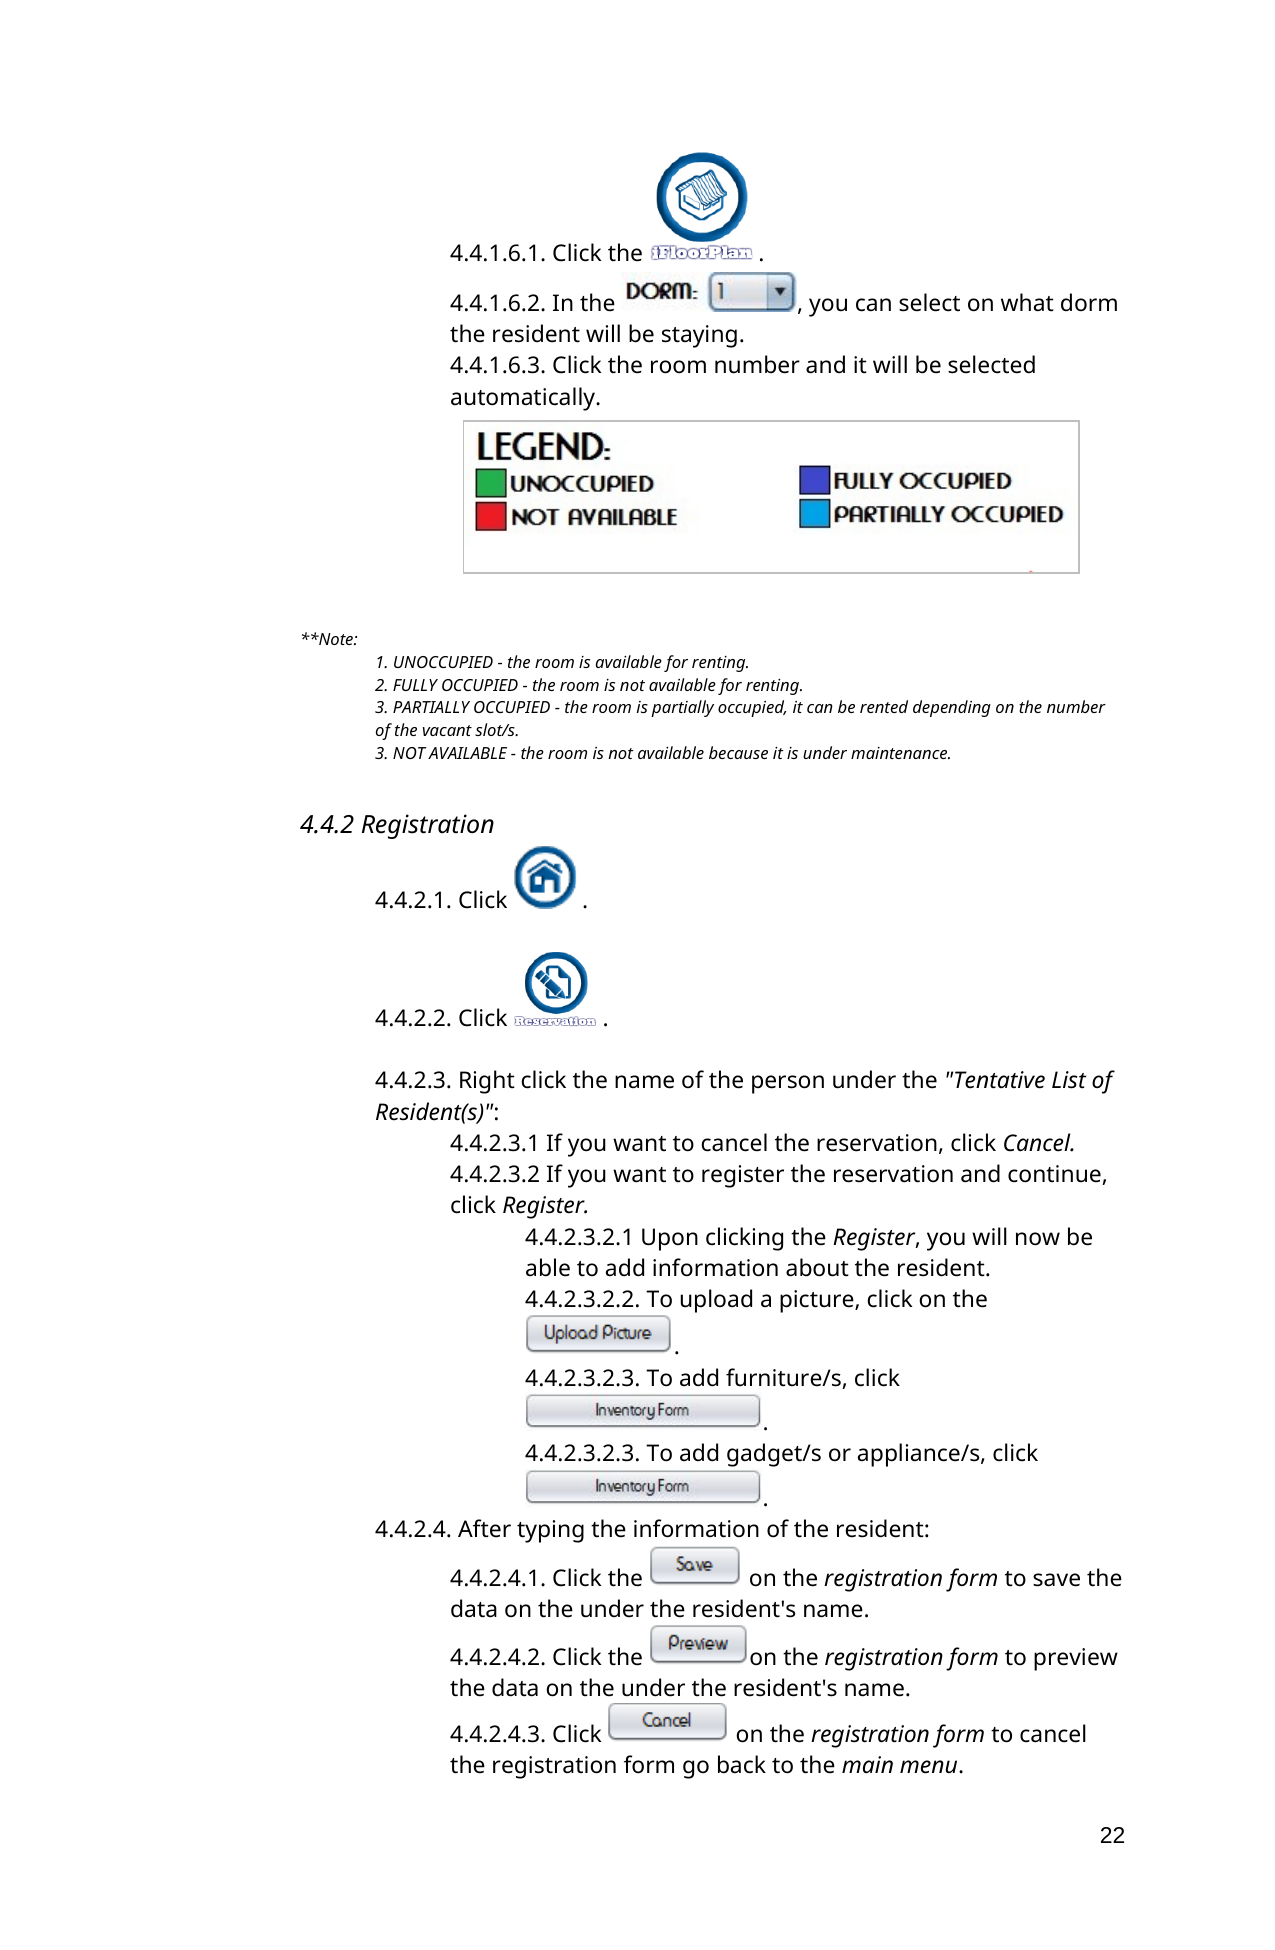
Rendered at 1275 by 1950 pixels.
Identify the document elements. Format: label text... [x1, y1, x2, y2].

text 4.4.2.4.1. Click the on the registration form to save the data on the under the resident's name. [450, 1544, 1125, 1625]
text 4.4.2.3.2 If you want to register the reservation and continue, click Register. [450, 1158, 1125, 1220]
text 3. PARTIALLY OCCUPIED - the room is partially occupied, it can be rented depending on the number of the vacant slot/s. [375, 696, 1125, 741]
text 4.4.2.3.2.1 Upon clicking the Register, you will now be able to add information about the resident. [525, 1220, 1125, 1283]
picture [513, 951, 597, 1027]
text 4.4.2.4.3. Click on the registration form to cancel the registration form go back to the main menu. [450, 1703, 1125, 1780]
picture [464, 422, 1078, 571]
picture [607, 1703, 730, 1743]
picture [649, 1624, 749, 1666]
text 4.4.2.3.1 If you want to cancel the reservation, click Cancel. [225, 1127, 1125, 1158]
picture [621, 272, 797, 312]
text **Note: [225, 628, 1125, 651]
picture [525, 1314, 674, 1355]
text 4.4.2.4. After typing the information of the resident: [225, 1513, 1125, 1544]
picture [649, 1544, 743, 1587]
text 4.4.2.3.2.3. To add furniture/s, click . [525, 1362, 1125, 1437]
text 2. FULLY OCCUPIED - the room is not available for renting. [225, 673, 1125, 696]
text 1. UNOCCUPIED - the room is available for renting. [225, 651, 1125, 673]
picture [649, 150, 753, 261]
text 4.4.2.2. Click . [225, 951, 1125, 1033]
text 4.4.2.4.2. Click the on the registration form to preview the data on the under the resident's name. [450, 1625, 1125, 1703]
text 4.4.2.1. Click . [225, 846, 1125, 915]
text 3. NOT AVAILABLE - the room is not available because it is under maintenance. [225, 741, 1125, 764]
text 4.4.2.3. Right click the name of the person under the "Tentative List of Resident(s)": [375, 1064, 1125, 1127]
text 4.4.1.6.3. Click the room number and it will be selected automatically. [450, 349, 1125, 412]
subtitle 4.4.2 Registration [225, 807, 1125, 841]
picture [513, 846, 577, 909]
text 4.4.2.3.2.2. To upload a picture, click on the . [525, 1283, 1125, 1362]
text 4.4.1.6.2. In the , you can select on what dorm the resident will be staying. [450, 272, 1125, 349]
picture [525, 1392, 763, 1431]
picture [525, 1468, 763, 1507]
text 4.4.1.6.1. Click the . [225, 150, 1125, 268]
text 4.4.2.3.2.3. To add gadget/s or appliance/s, click . [225, 1437, 1125, 1513]
